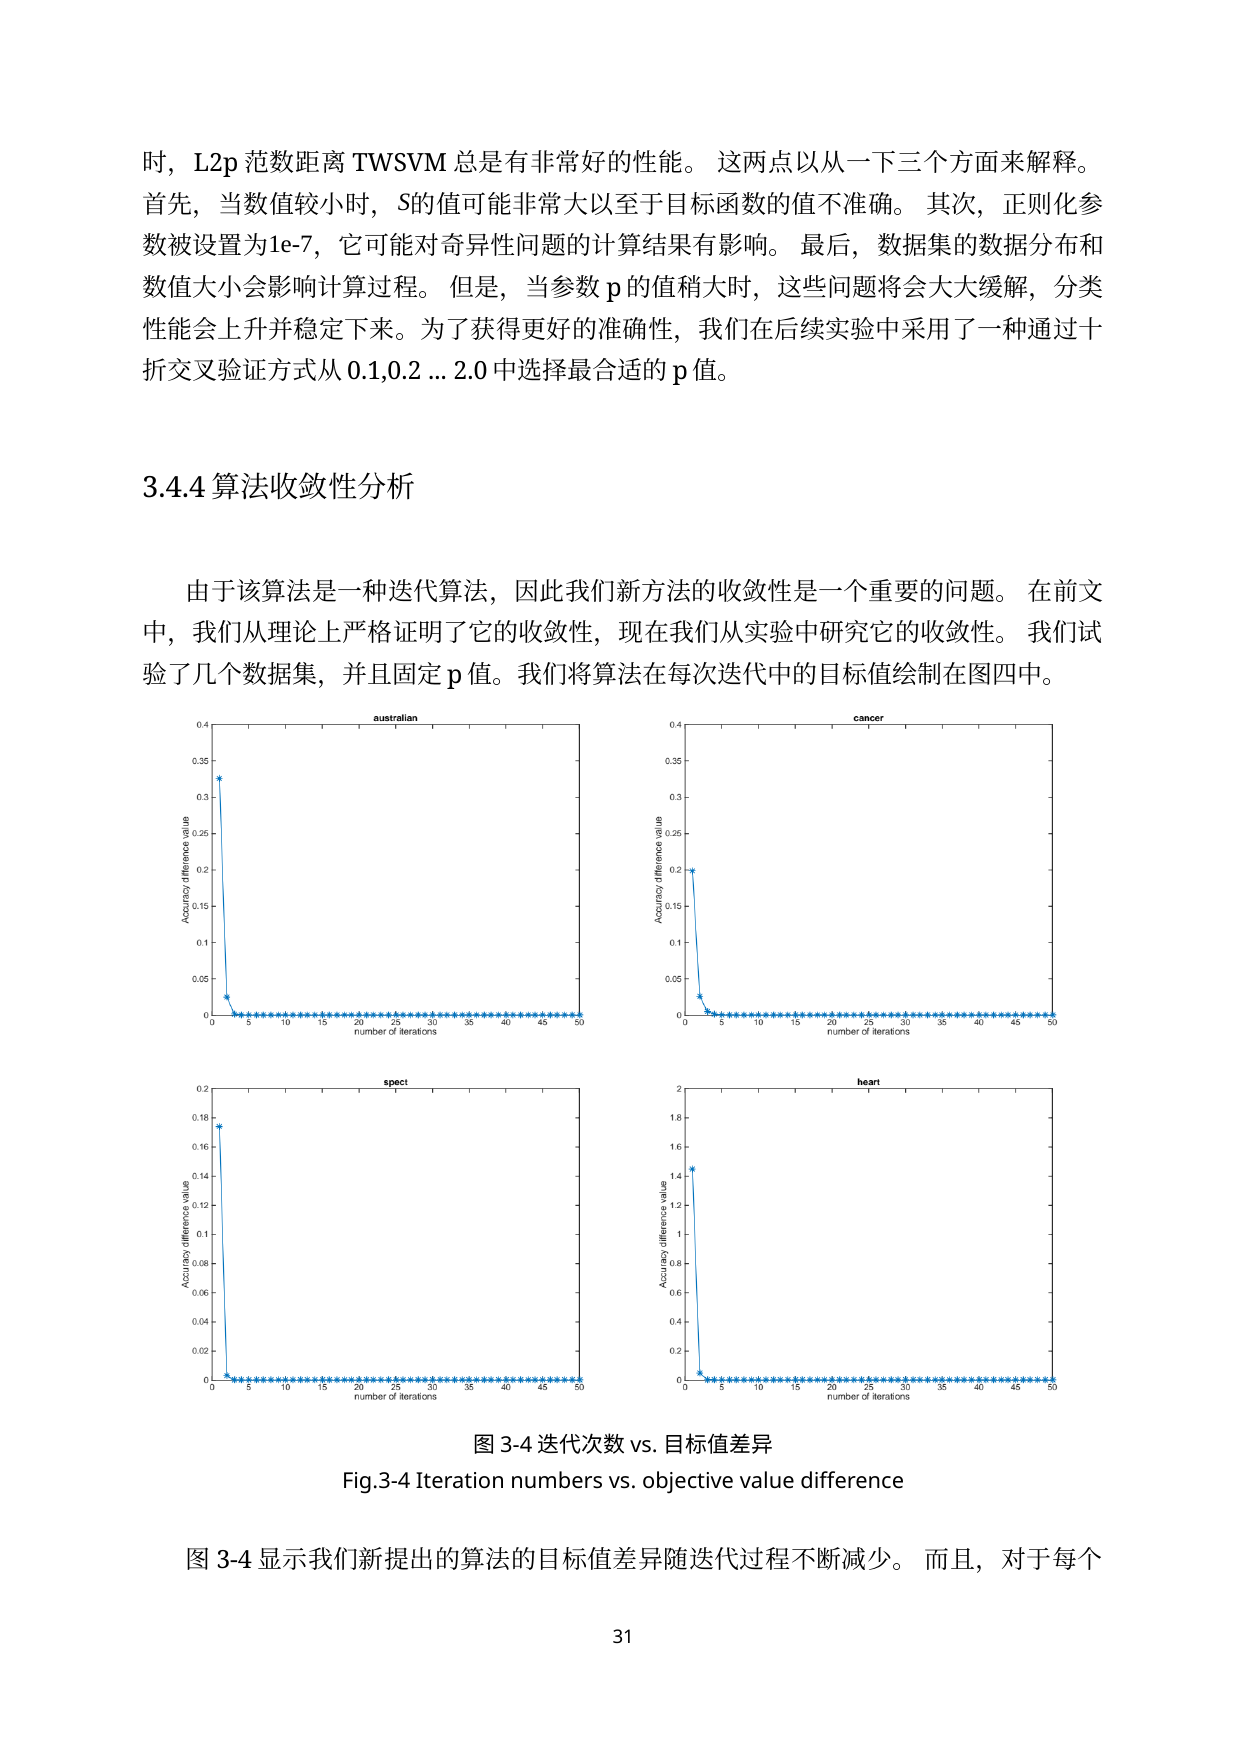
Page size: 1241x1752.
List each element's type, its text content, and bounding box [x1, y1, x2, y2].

text 图3-4 迭代次数 vs. 目标值差异 [142, 1422, 1104, 1464]
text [142, 140, 1104, 390]
text 由于该算法是一种迭代算法，因此我们新方法的收敛性是一个重要的问题。 在前文中，我们从理论上严格证明了它的收敛性，现在我们从实验中研究它的收敛性。 我们试验了几个数据集，并且固定p值。我们将算法在每次迭代中的目标值绘制在图四中。 [142, 568, 1104, 693]
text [142, 1537, 1104, 1579]
subtitle 3.4.4算法收敛性分析 [142, 458, 1104, 511]
text Fig.3-4 Iteration numbers vs. objective value difference [142, 1464, 1104, 1495]
